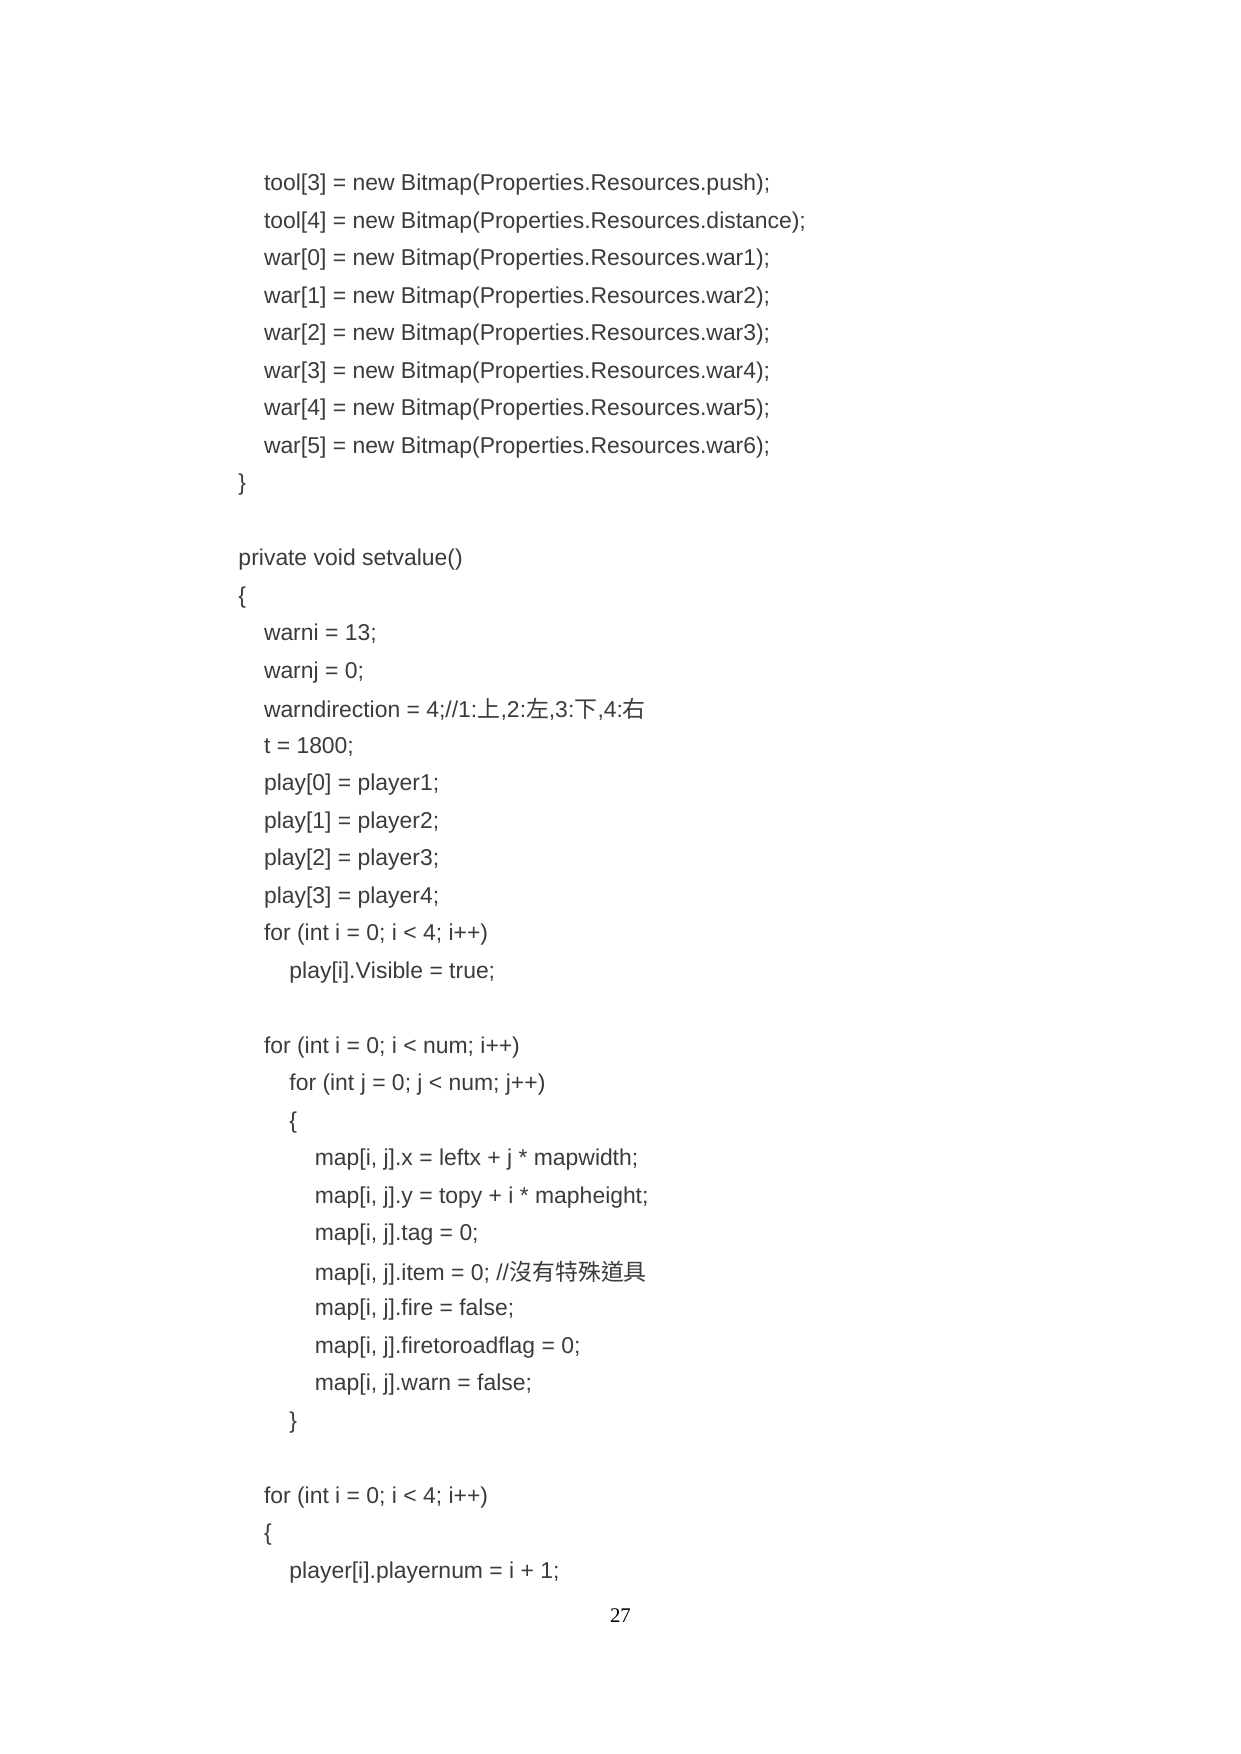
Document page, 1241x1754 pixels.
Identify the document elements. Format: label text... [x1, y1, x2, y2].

text play[2] = player3; [187, 839, 1053, 876]
text { [187, 1101, 1053, 1139]
text { [187, 1514, 1053, 1551]
text } [187, 464, 1053, 501]
text war[1] = new Bitmap(Properties.Resources.war2); [187, 276, 1053, 314]
text player[i].playernum = i + 1; [187, 1551, 1053, 1589]
text war[0] = new Bitmap(Properties.Resources.war1); [187, 239, 1053, 276]
text play[i].Visible = true; [187, 951, 1053, 989]
text tool[3] = new Bitmap(Properties.Resources.push); [187, 164, 1053, 201]
text for (int i = 0; i < 4; i++) [187, 1476, 1053, 1514]
text } [187, 1401, 1053, 1439]
text warnj = 0; [187, 651, 1053, 689]
text play[0] = player1; [187, 764, 1053, 801]
text map[i, j].fire = false; [187, 1289, 1053, 1326]
text private void setvalue() [187, 539, 1053, 576]
text { [187, 576, 1053, 614]
text war[4] = new Bitmap(Properties.Resources.war5); [187, 389, 1053, 426]
text for (int j = 0; j < num; j++) [187, 1064, 1053, 1101]
text map[i, j].firetoroadflag = 0; [187, 1326, 1053, 1364]
text war[2] = new Bitmap(Properties.Resources.war3); [187, 314, 1053, 351]
text warni = 13; [187, 614, 1053, 651]
text play[1] = player2; [187, 801, 1053, 839]
text for (int i = 0; i < 4; i++) [187, 914, 1053, 951]
text map[i, j].tag = 0; [187, 1214, 1053, 1251]
text warndirection = 4;//1:上,2:左,3:下,4:右 [187, 689, 1053, 726]
text for (int i = 0; i < num; i++) [187, 1026, 1053, 1064]
text map[i, j].item = 0; //沒有特殊道具 [187, 1251, 1053, 1289]
text war[3] = new Bitmap(Properties.Resources.war4); [187, 351, 1053, 389]
text map[i, j].x = leftx + j * mapwidth; [187, 1139, 1053, 1176]
text map[i, j].y = topy + i * mapheight; [187, 1176, 1053, 1214]
text t = 1800; [187, 726, 1053, 764]
text map[i, j].warn = false; [187, 1364, 1053, 1401]
text play[3] = player4; [187, 876, 1053, 914]
text war[5] = new Bitmap(Properties.Resources.war6); [187, 426, 1053, 464]
text tool[4] = new Bitmap(Properties.Resources.distance); [187, 201, 1053, 239]
